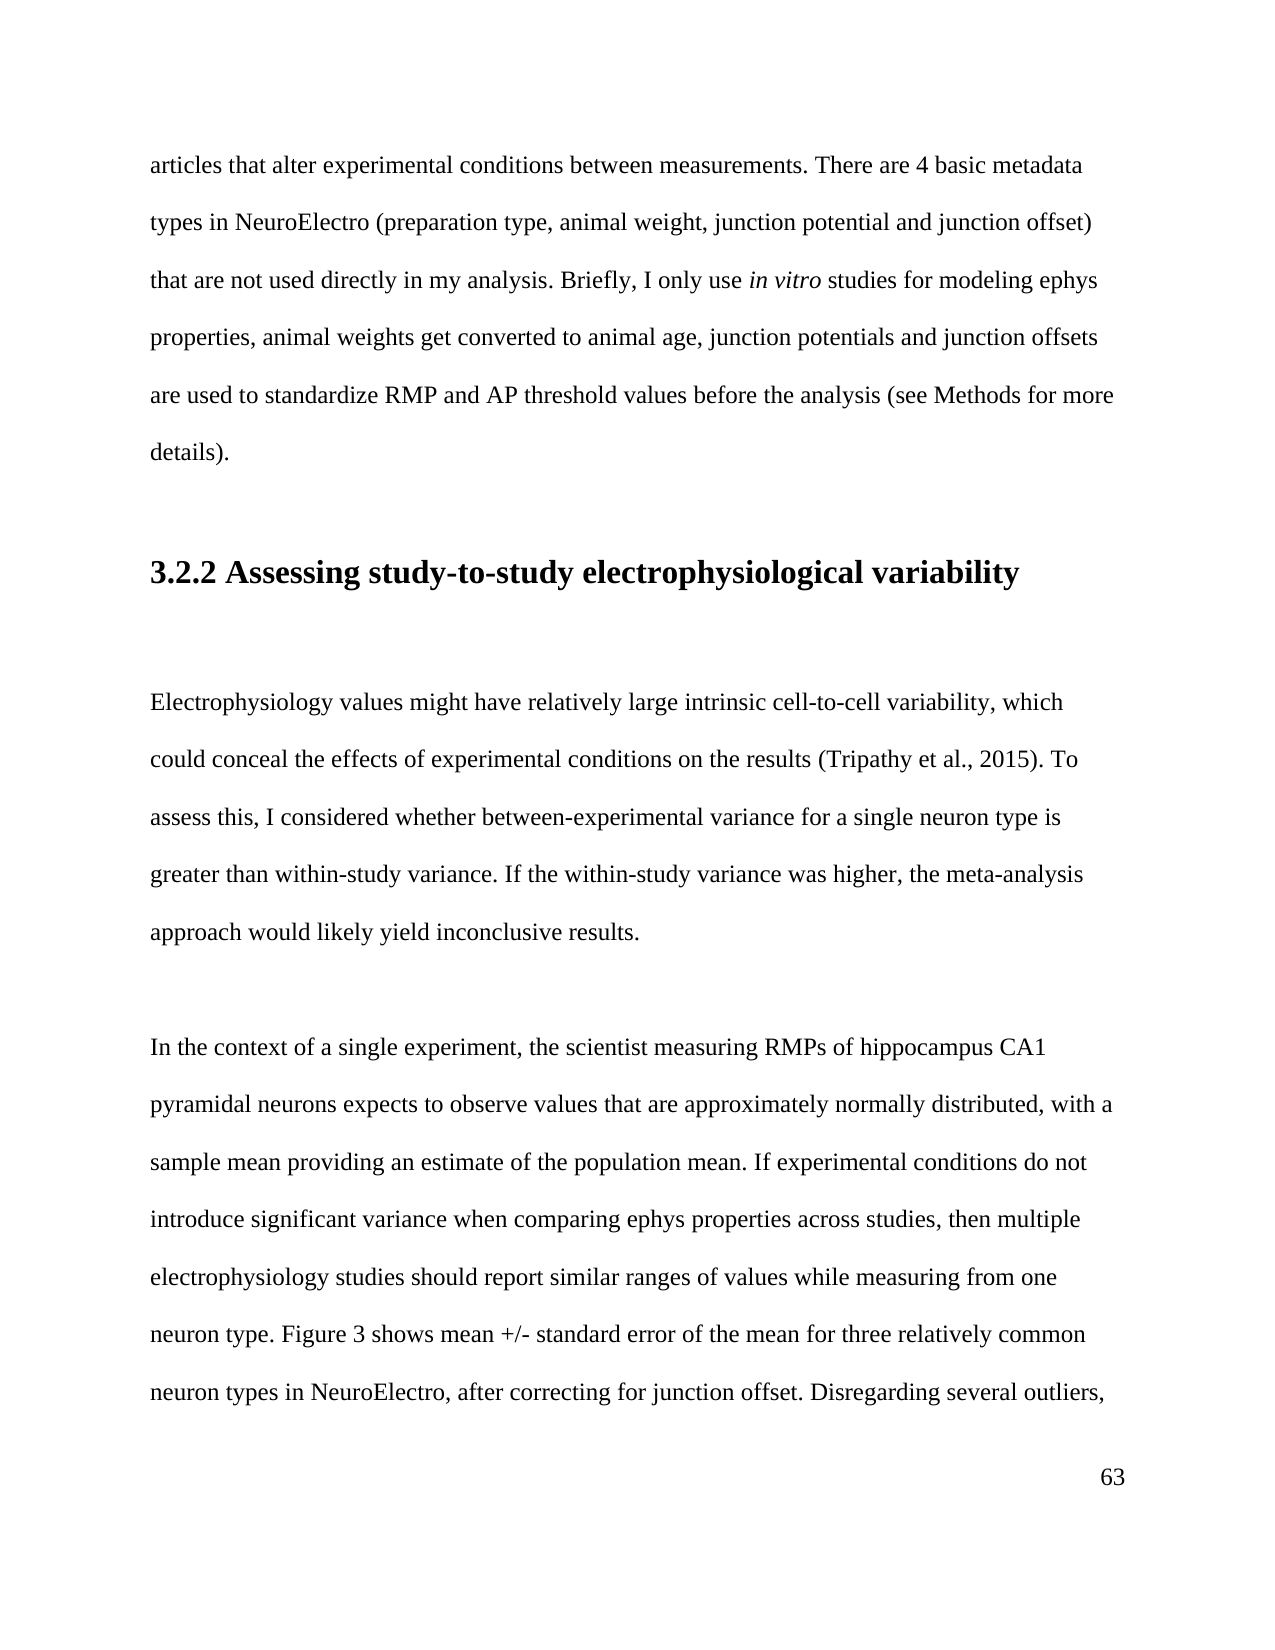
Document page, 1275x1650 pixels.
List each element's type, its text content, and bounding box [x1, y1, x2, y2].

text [150, 1032, 1125, 1405]
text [150, 150, 1125, 466]
text Electrophysiology values might have relatively large intrinsic cell-to-cell variability, which could conceal the effects of experimental conditions on the results (Tripathy et al., 2015). To assess this, I considered whether between-experimental variance for a single neuron type is greater than within-study variance. If the within-study variance was higher, the meta-analysis approach would likely yield inconclusive results. [150, 687, 1125, 945]
subtitle Assessing study-to-study electrophysiological variability [150, 552, 1125, 591]
